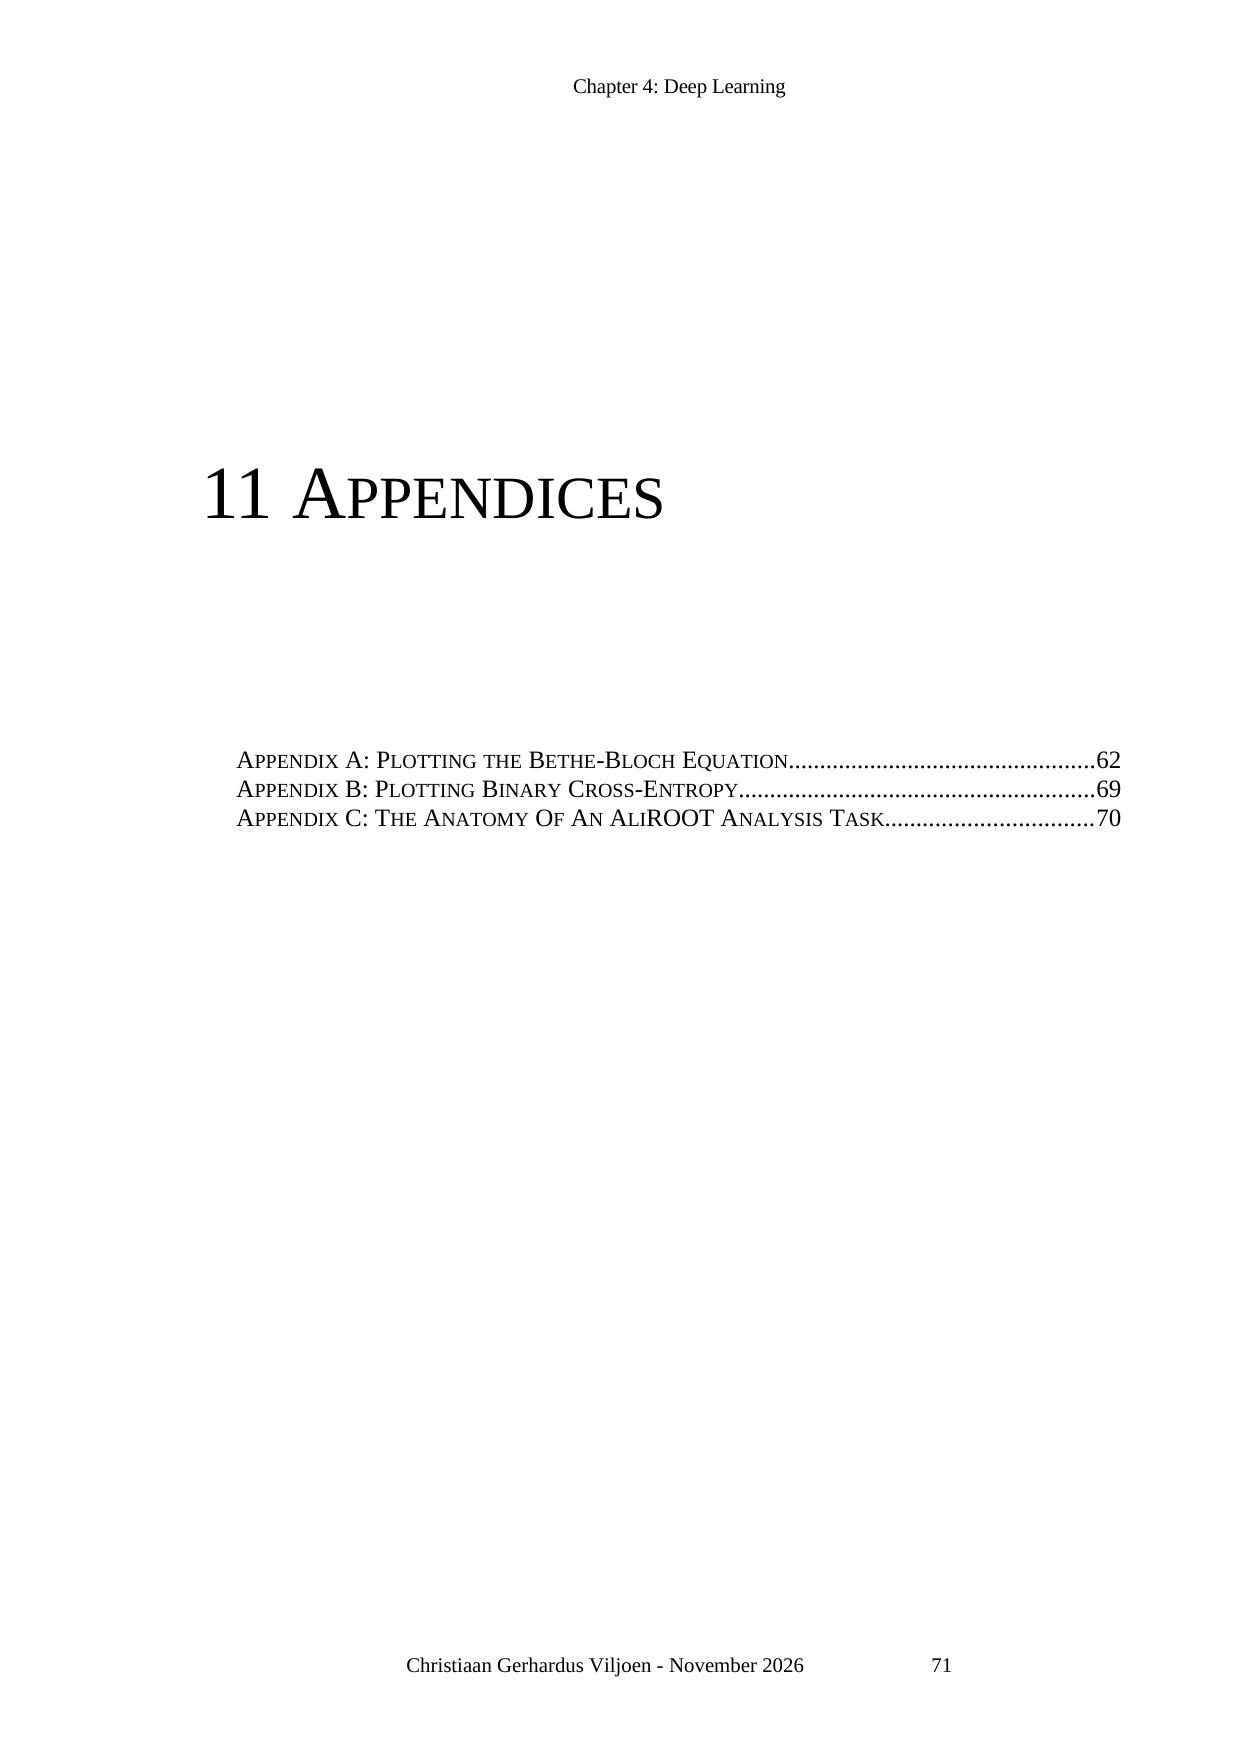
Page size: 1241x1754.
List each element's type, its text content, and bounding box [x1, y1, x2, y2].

text Appendix B: Plotting Binary Cross-Entropy 69 [236, 774, 1122, 803]
text Appendix C: The Anatomy Of An AliROOT Analysis Task 70 [236, 803, 1122, 832]
text Appendix A: Plotting the Bethe-Bloch Equation 62 [236, 745, 1122, 774]
subtitle Appendices [201, 448, 1122, 534]
